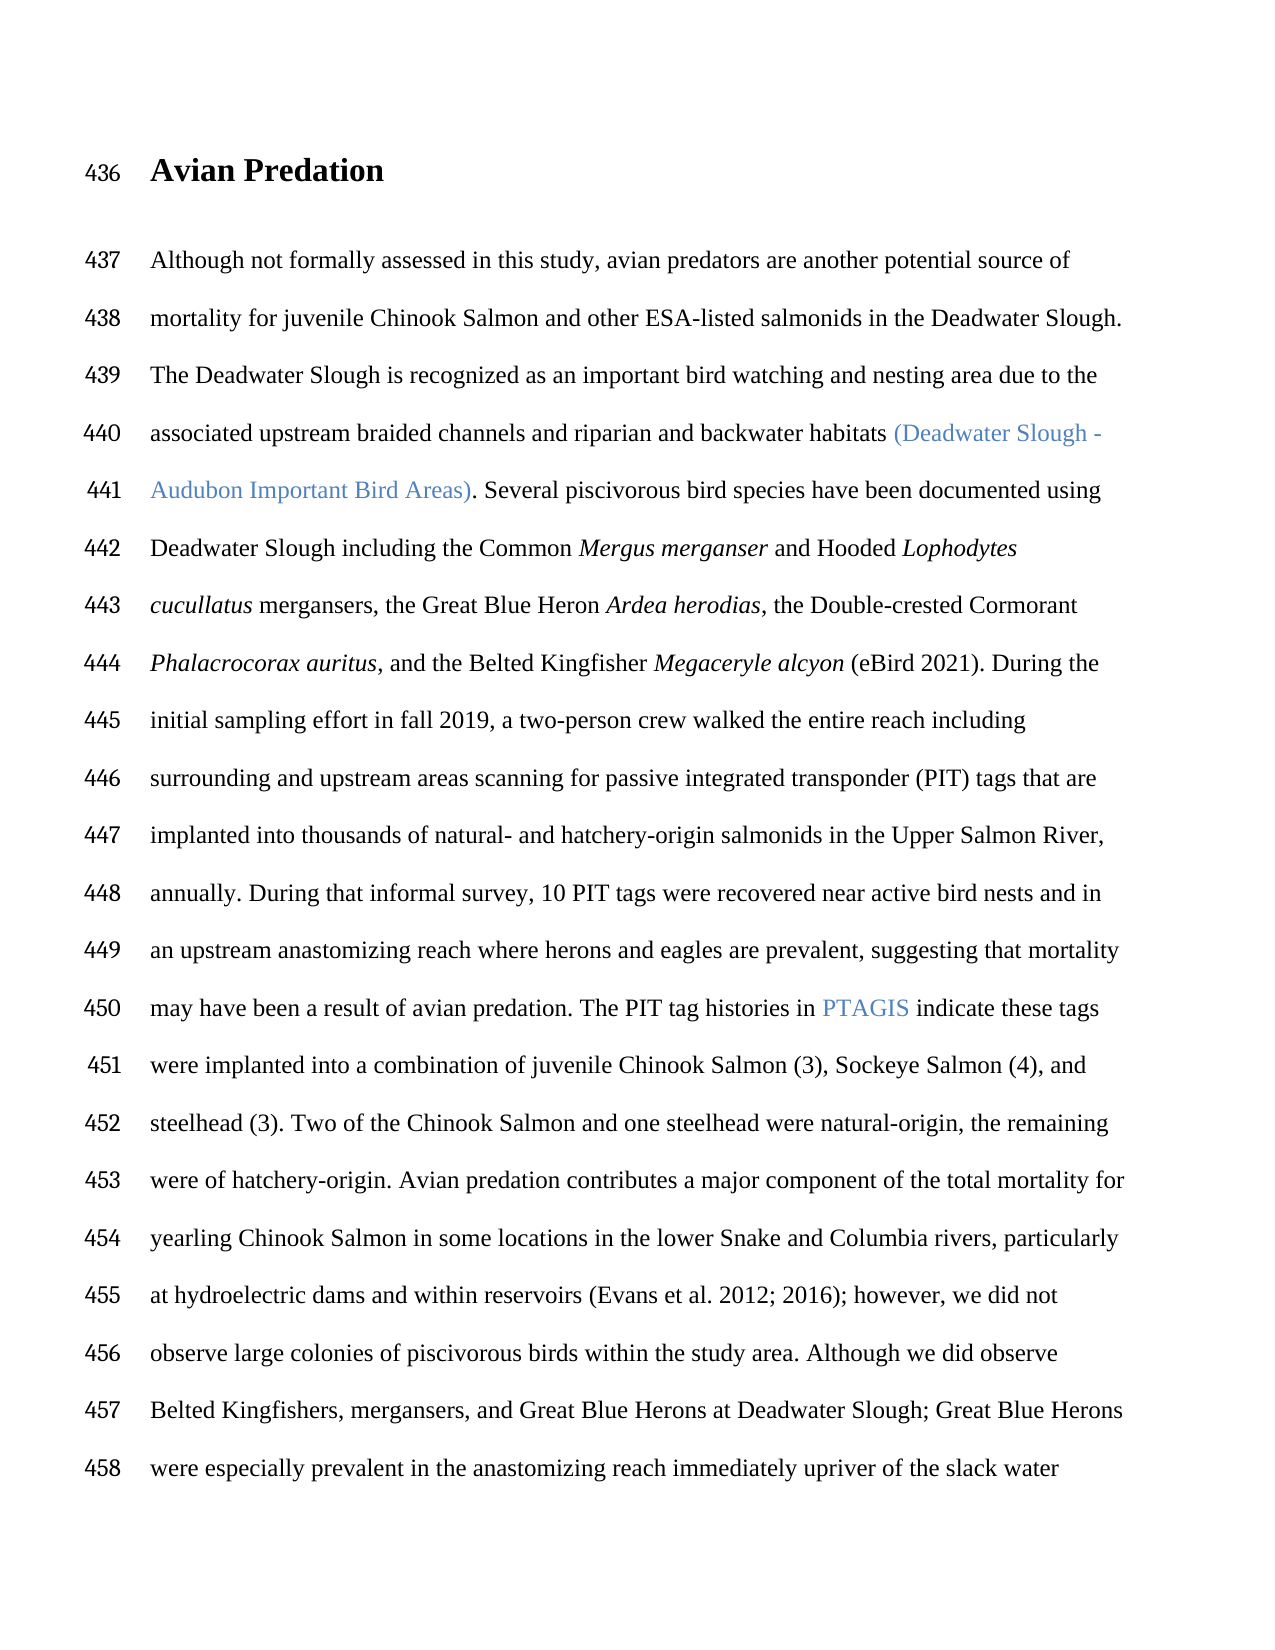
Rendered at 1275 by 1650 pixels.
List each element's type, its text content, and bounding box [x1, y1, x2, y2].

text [150, 245, 1125, 1482]
subtitle Avian Predation [150, 150, 1125, 188]
